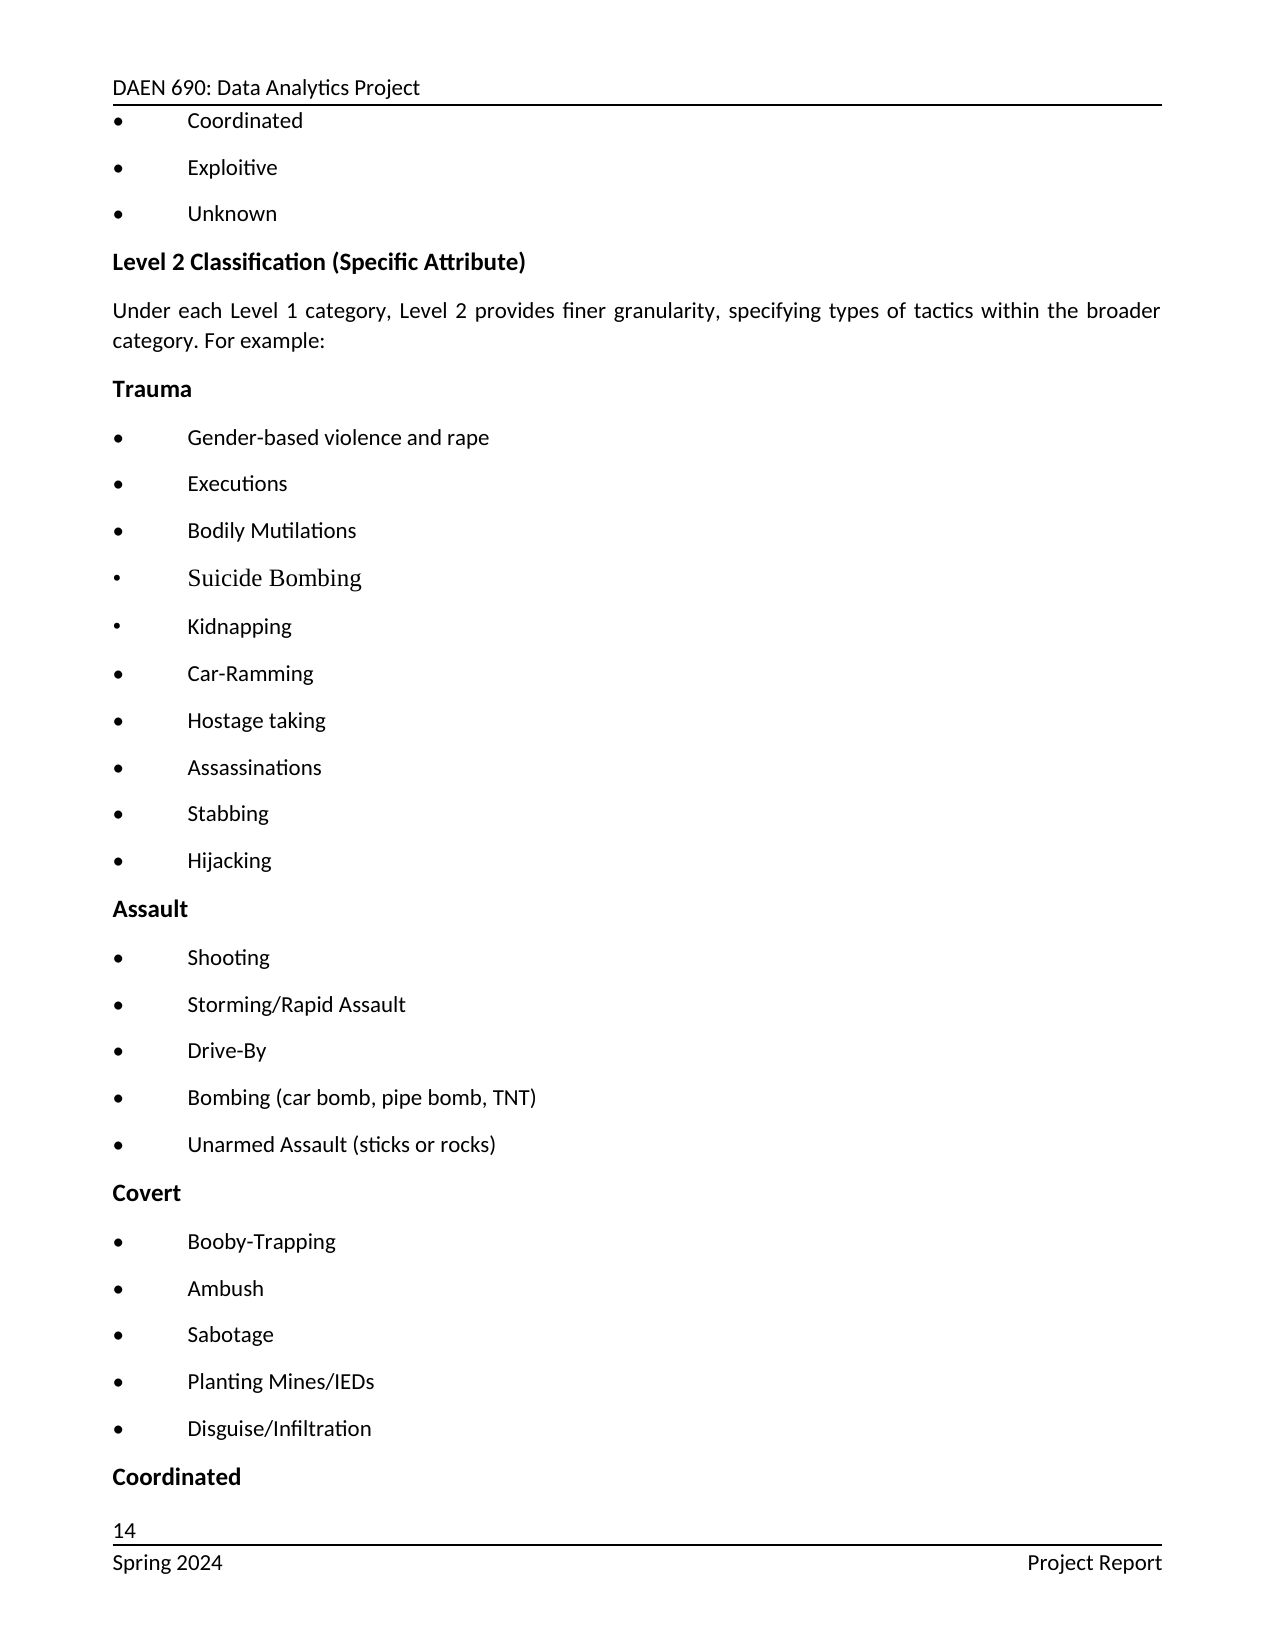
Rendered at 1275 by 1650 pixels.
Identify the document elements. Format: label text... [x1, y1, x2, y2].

text Level 2 Classification (Specific Attribute) [112, 246, 1162, 277]
text Under each Level 1 category, Level 2 provides finer granularity, specifying types of tactics within the broader category. For example: [112, 296, 1162, 354]
text • Gender-based violence and rape [112, 423, 1162, 451]
text • Shooting [112, 943, 1162, 971]
text • Ambush [112, 1274, 1162, 1302]
text • Booby-Trapping [112, 1227, 1162, 1255]
text • Hijacking [112, 846, 1162, 874]
text • Unknown [112, 199, 1162, 227]
text • Suicide Bombing [112, 563, 1162, 592]
text • Unarmed Assault (sticks or rocks) [112, 1130, 1162, 1158]
text • Bombing (car bomb, pipe bomb, TNT) [112, 1083, 1162, 1112]
text • Assassinations [112, 753, 1162, 781]
text • Executions [112, 469, 1162, 497]
text • Drive-By [112, 1037, 1162, 1065]
text • Stabbing [112, 799, 1162, 828]
text Trauma [112, 373, 1162, 403]
text Covert [112, 1177, 1162, 1208]
text • Bodily Mutilations [112, 516, 1162, 544]
text Coordinated [112, 1461, 1162, 1492]
text • Planting Mines/IEDs [112, 1367, 1162, 1396]
text • Disguise/Infiltration [112, 1414, 1162, 1442]
text • Storming/Rapid Assault [112, 990, 1162, 1018]
text • Sabotage [112, 1321, 1162, 1349]
text • Hostage taking [112, 706, 1162, 734]
text • Kidnapping [112, 611, 1162, 640]
text • Exploitive [112, 153, 1162, 181]
text Assault [112, 893, 1162, 924]
text • Car-Ramming [112, 659, 1162, 687]
text • Coordinated [112, 106, 1162, 134]
